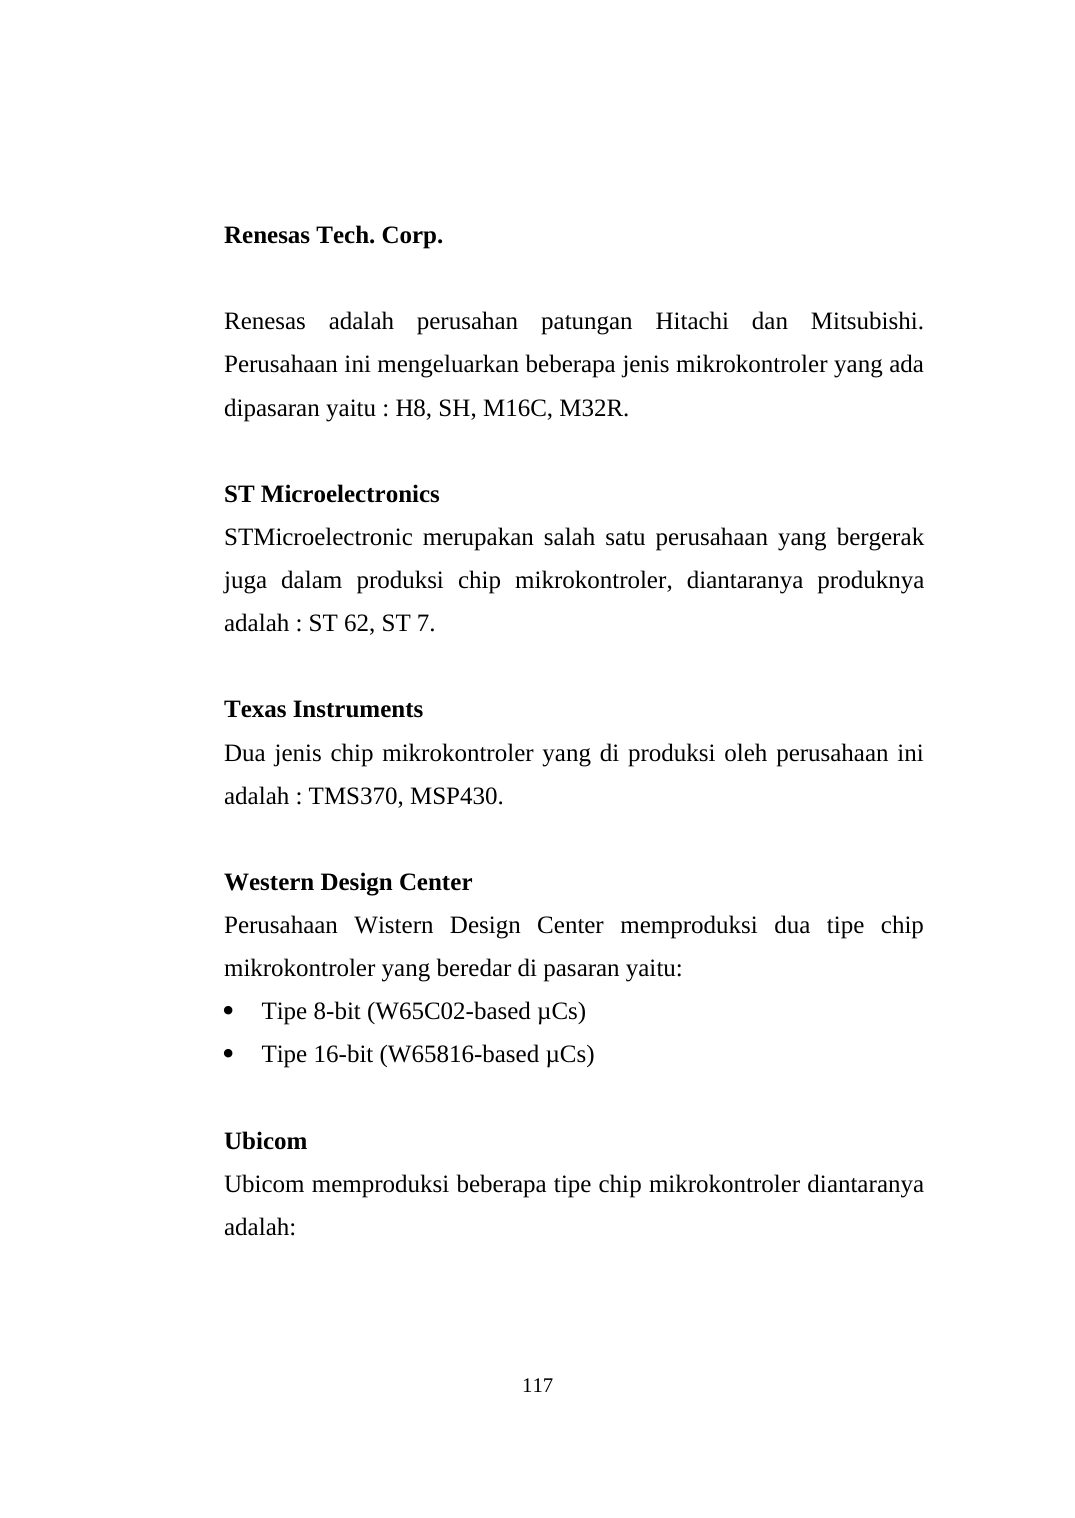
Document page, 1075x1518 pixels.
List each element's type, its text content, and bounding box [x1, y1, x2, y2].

text Renesas Tech. Corp. [150, 220, 925, 249]
text Perusahaan Wistern Design Center memproduksi dua tipe chip mikrokontroler yang beredar di pasaran yaitu: [224, 910, 925, 982]
text ST Microelectronics [150, 479, 925, 508]
list Tipe 8-bit (W65C02-based µCs) [224, 996, 925, 1025]
text Dua jenis chip mikrokontroler yang di produksi oleh perusahaan ini adalah : TMS370, MSP430. [224, 738, 925, 809]
text Ubicom [150, 1126, 925, 1154]
list Tipe 16-bit (W65816-based µCs) [224, 1039, 925, 1068]
text Ubicom memproduksi beberapa tipe chip mikrokontroler diantaranya adalah: [224, 1169, 925, 1241]
text STMicroelectronic merupakan salah satu perusahaan yang bergerak juga dalam produksi chip mikrokontroler, diantaranya produknya adalah : ST 62, ST 7. [224, 522, 925, 637]
text Renesas adalah perusahan patungan Hitachi dan Mitsubishi. Perusahaan ini mengeluarkan beberapa jenis mikrokontroler yang ada dipasaran yaitu : H8, SH, M16C, M32R. [224, 306, 925, 421]
text Western Design Center [150, 867, 925, 896]
text Texas Instruments [150, 694, 925, 723]
